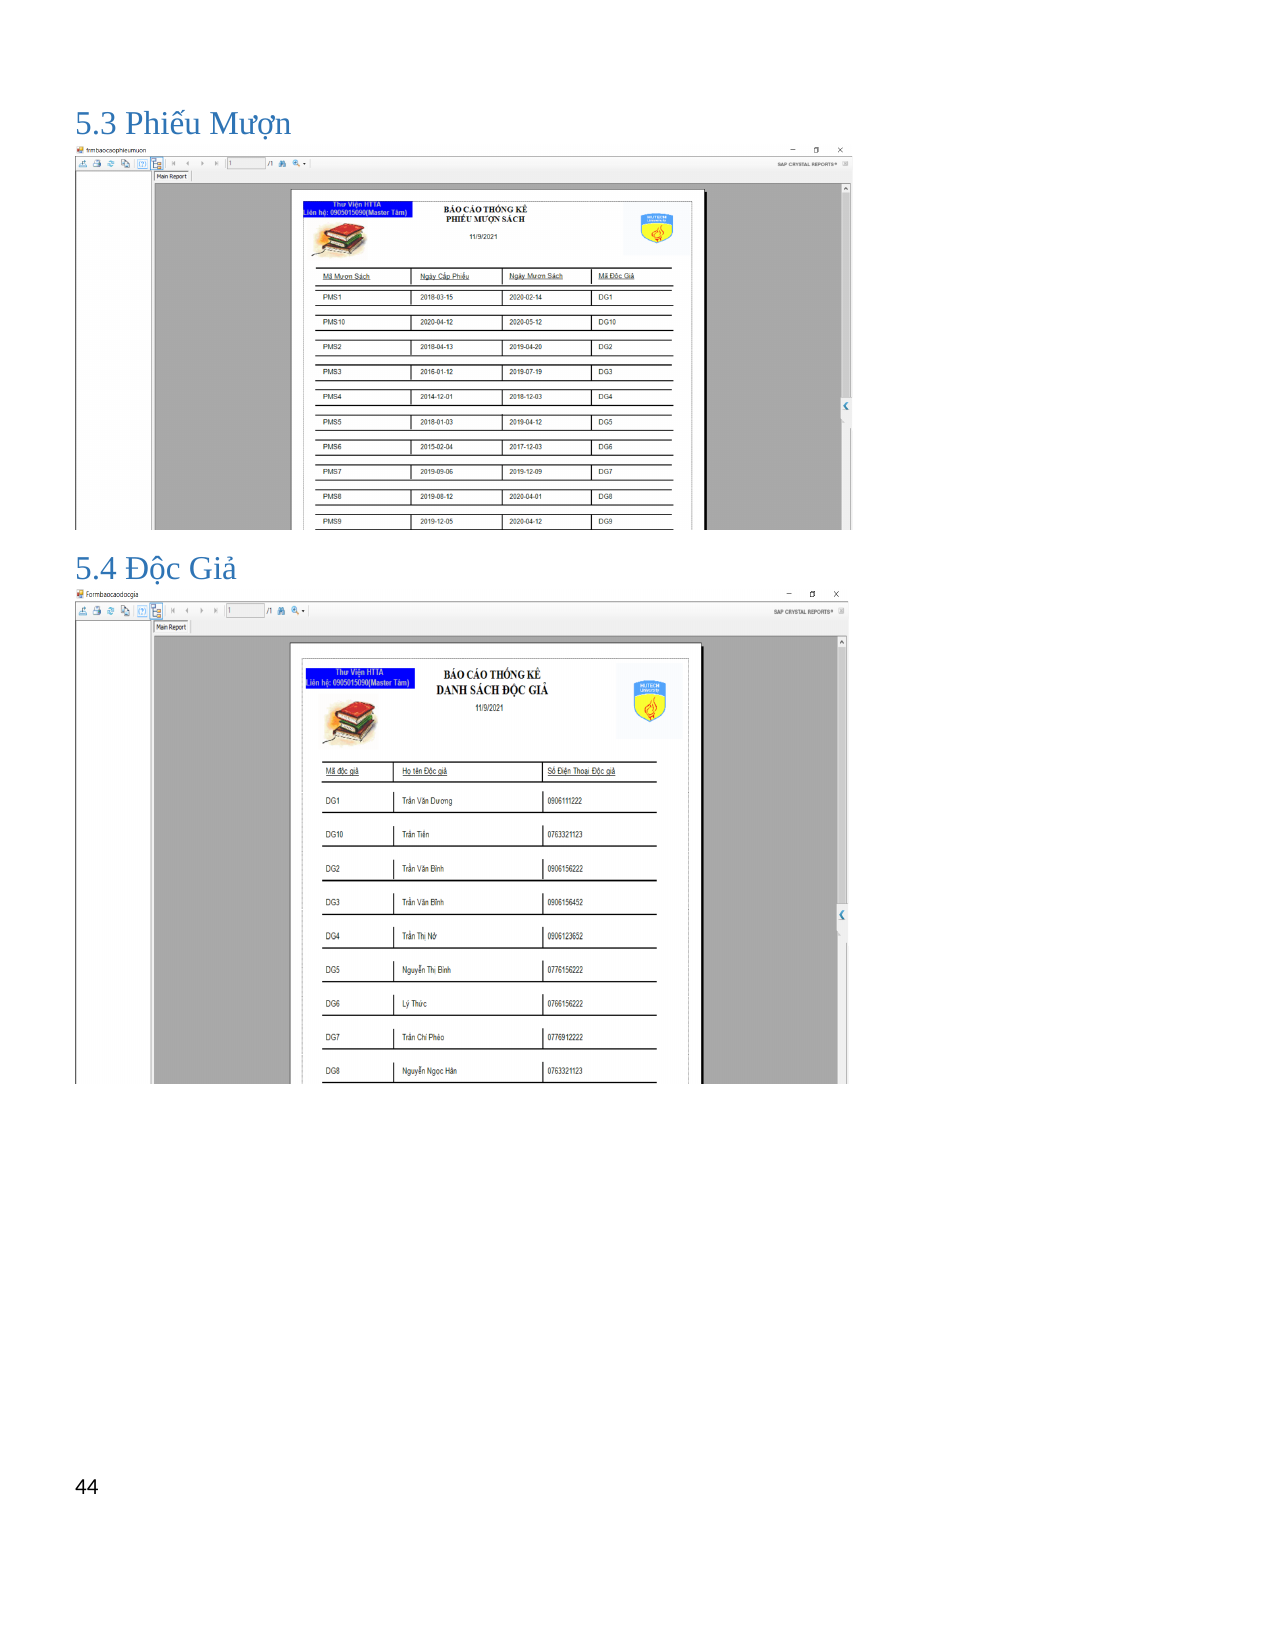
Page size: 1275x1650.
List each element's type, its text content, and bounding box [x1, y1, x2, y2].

picture [75, 144, 853, 530]
subtitle 5.4 Độc Giả [75, 548, 1200, 586]
subtitle 5.3 Phiếu Mượn [75, 103, 1200, 141]
picture [75, 589, 849, 1084]
